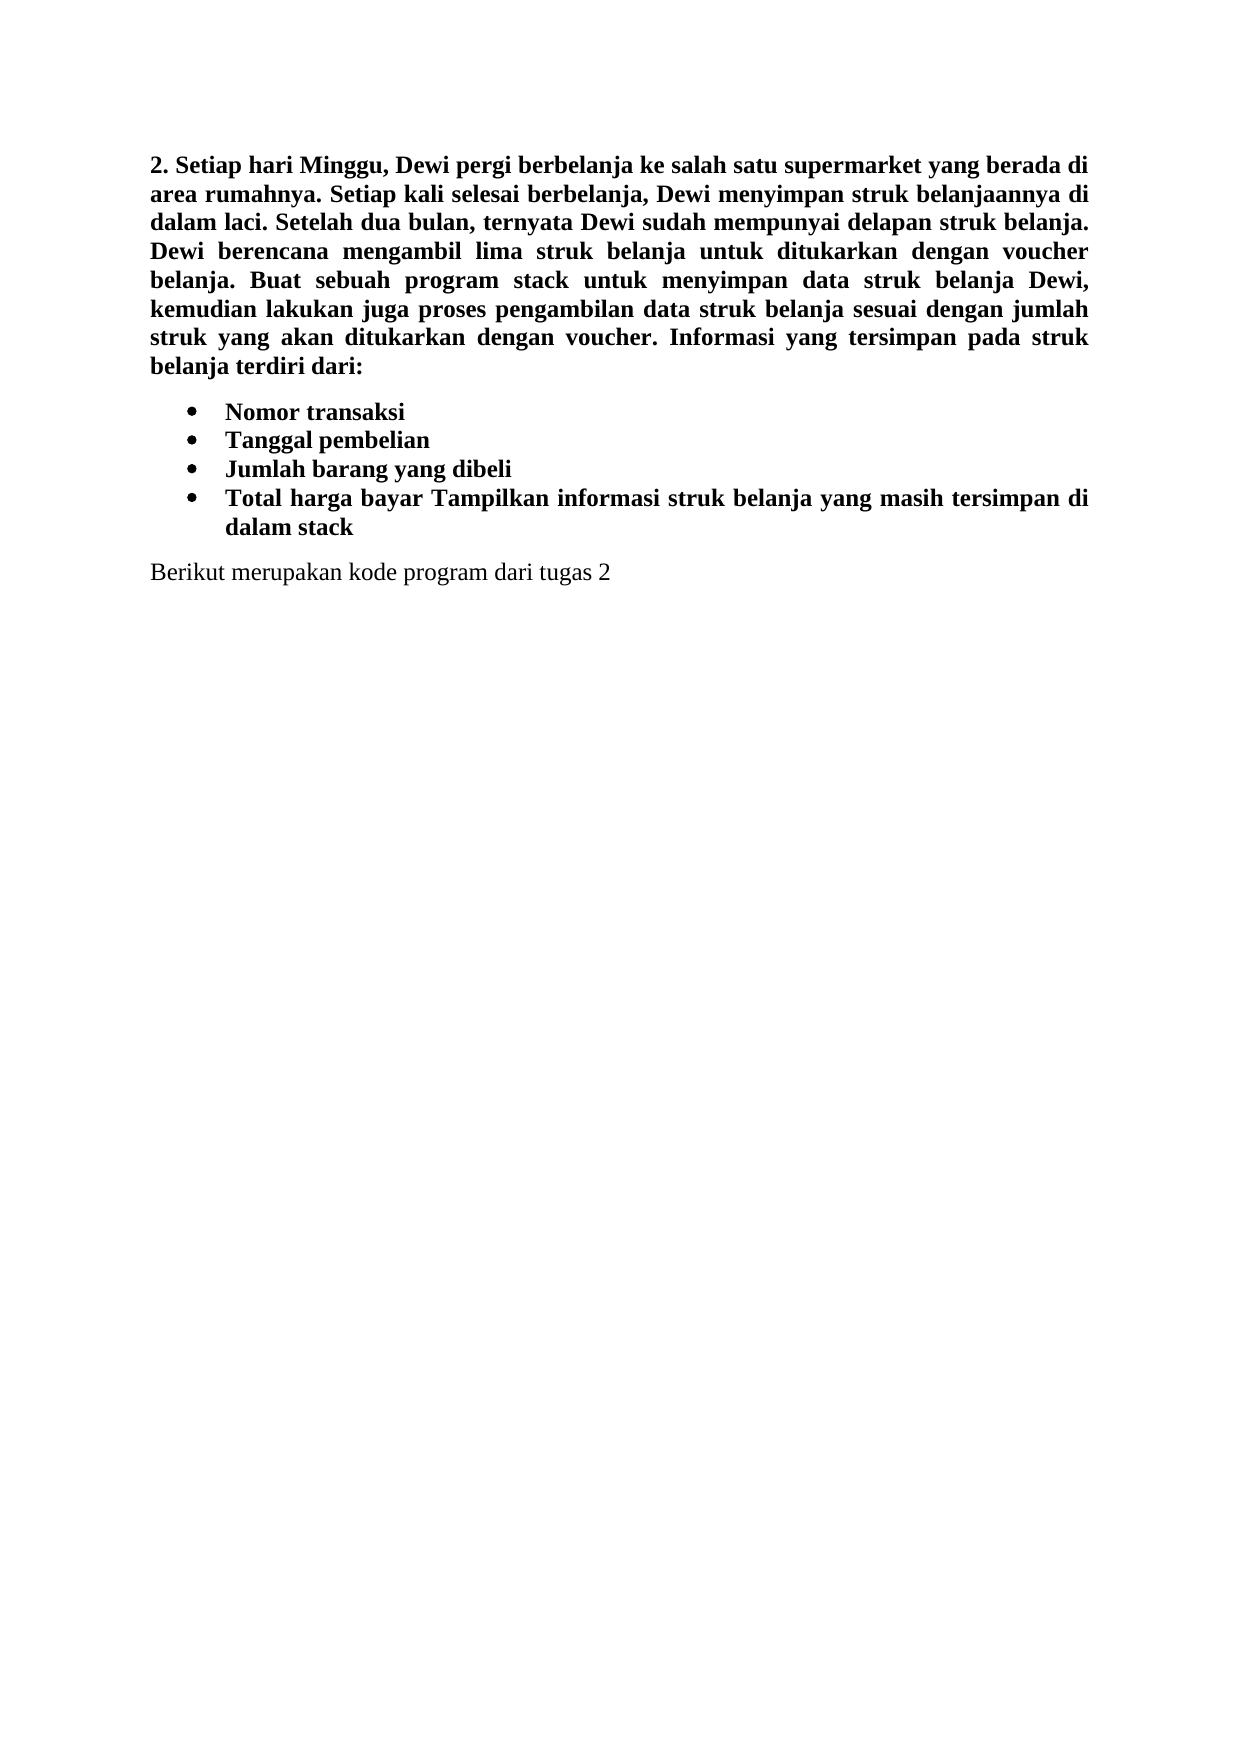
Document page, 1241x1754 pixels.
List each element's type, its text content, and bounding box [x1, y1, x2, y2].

list Tanggal pembelian [187, 425, 1090, 454]
list Total harga bayar Tampilkan informasi struk belanja yang masih tersimpan di dalam stack [187, 483, 1090, 540]
text Berikut merupakan kode program dari tugas 2 [150, 557, 1090, 586]
list Jumlah barang yang dibeli [187, 454, 1090, 483]
text 2. Setiap hari Minggu, Dewi pergi berbelanja ke salah satu supermarket yang berada di area rumahnya. Setiap kali selesai berbelanja, Dewi menyimpan struk belanjaannya di dalam laci. Setelah dua bulan, ternyata Dewi sudah mempunyai delapan struk belanja. Dewi berencana mengambil lima struk belanja untuk ditukarkan dengan voucher belanja. Buat sebuah program stack untuk menyimpan data struk belanja Dewi, kemudian lakukan juga proses pengambilan data struk belanja sesuai dengan jumlah struk yang akan ditukarkan dengan voucher. Informasi yang tersimpan pada struk belanja terdiri dari: [150, 150, 1090, 380]
list Nomor transaksi [187, 397, 1090, 425]
